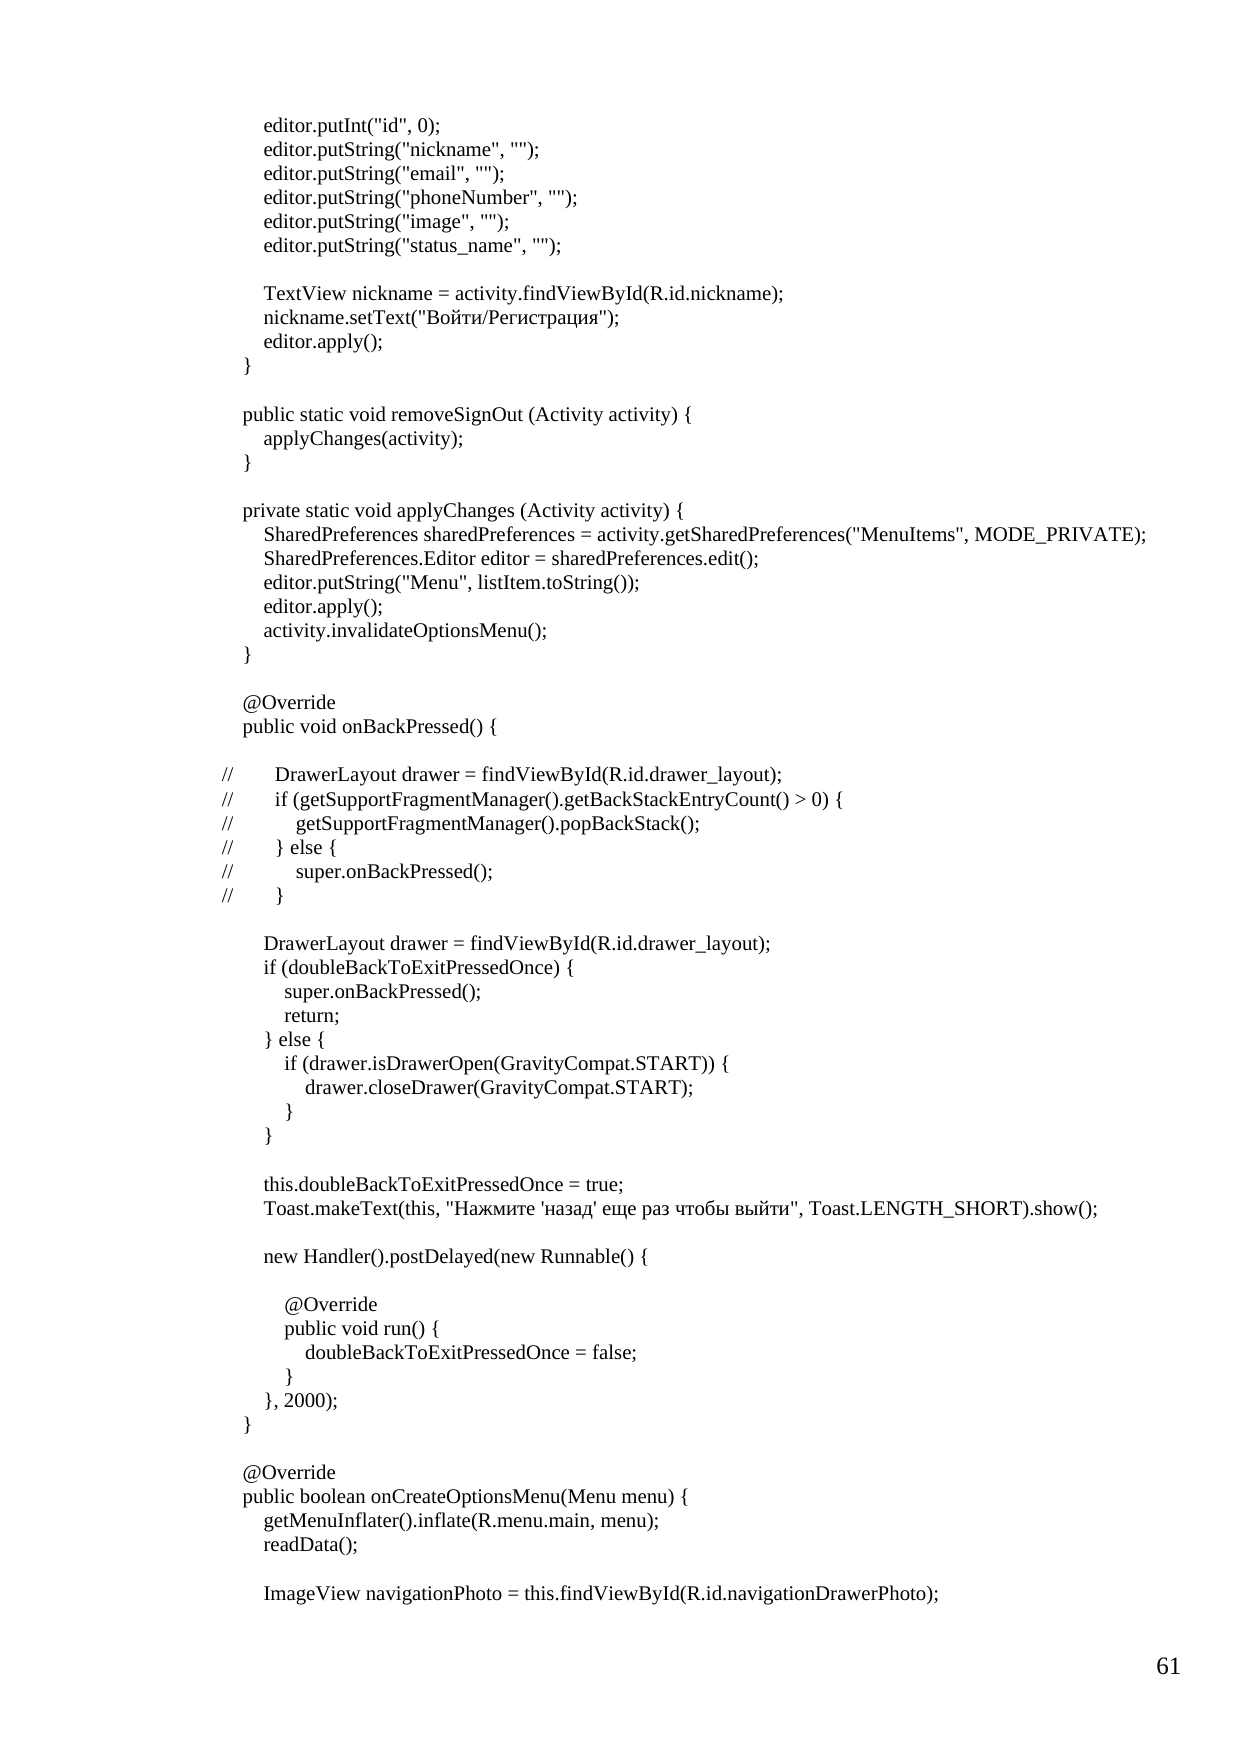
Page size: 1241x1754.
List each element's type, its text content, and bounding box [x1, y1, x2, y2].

text editor.putString("Menu", listItem.toString()); [148, 570, 1181, 594]
text @Override [148, 1292, 1181, 1316]
text new Handler().postDelayed(new Runnable() { [148, 1244, 1181, 1268]
text } [148, 642, 1181, 666]
text editor.putString("image", ""); [148, 209, 1181, 233]
text doubleBackToExitPressedOnce = false; [148, 1340, 1181, 1364]
text this.doubleBackToExitPressedOnce = true; [148, 1171, 1181, 1196]
text editor.putString("status_name", ""); [148, 233, 1181, 257]
text } [148, 1412, 1181, 1436]
text editor.apply(); [148, 329, 1181, 353]
text } [148, 449, 1181, 474]
text editor.apply(); [148, 594, 1181, 618]
text DrawerLayout drawer = findViewById(R.id.drawer_layout); [148, 931, 1181, 955]
text // DrawerLayout drawer = findViewById(R.id.drawer_layout); [148, 762, 1181, 786]
text nickname.setText("Войти/Регистрация"); [148, 305, 1181, 329]
text editor.putString("nickname", ""); [148, 137, 1181, 161]
text activity.invalidateOptionsMenu(); [148, 618, 1181, 642]
text public void run() { [148, 1316, 1181, 1340]
text // getSupportFragmentManager().popBackStack(); [148, 811, 1181, 834]
text ImageView navigationPhoto = this.findViewById(R.id.navigationDrawerPhoto); [148, 1581, 1181, 1604]
text SharedPreferences.Editor editor = sharedPreferences.edit(); [148, 546, 1181, 570]
text editor.putString("phoneNumber", ""); [148, 185, 1181, 209]
text }, 2000); [148, 1388, 1181, 1412]
text @Override [148, 690, 1181, 714]
text } [148, 1123, 1181, 1147]
text readData(); [148, 1532, 1181, 1556]
text if (drawer.isDrawerOpen(GravityCompat.START)) { [148, 1051, 1181, 1075]
text SharedPreferences sharedPreferences = activity.getSharedPreferences("MenuItems", MODE_PRIVATE); [148, 522, 1181, 546]
text applyChanges(activity); [148, 426, 1181, 449]
text if (doubleBackToExitPressedOnce) { [148, 955, 1181, 979]
text public static void removeSignOut (Activity activity) { [148, 401, 1181, 426]
text super.onBackPressed(); [148, 979, 1181, 1003]
text // } else { [148, 834, 1181, 859]
text @Override [148, 1460, 1181, 1484]
text editor.putString("email", ""); [148, 161, 1181, 185]
text // } [148, 883, 1181, 907]
text // super.onBackPressed(); [148, 859, 1181, 883]
text public void onBackPressed() { [148, 714, 1181, 738]
text getMenuInflater().inflate(R.menu.main, menu); [148, 1508, 1181, 1532]
text } [148, 1364, 1181, 1388]
text TextView nickname = activity.findViewById(R.id.nickname); [148, 281, 1181, 305]
text editor.putInt("id", 0); [148, 113, 1181, 137]
text } [148, 353, 1181, 377]
text return; [148, 1003, 1181, 1027]
text private static void applyChanges (Activity activity) { [148, 498, 1181, 522]
text } else { [148, 1027, 1181, 1051]
text public boolean onCreateOptionsMenu(Menu menu) { [148, 1484, 1181, 1508]
text // if (getSupportFragmentManager().getBackStackEntryCount() > 0) { [148, 786, 1181, 811]
text } [148, 1099, 1181, 1123]
text drawer.closeDrawer(GravityCompat.START); [148, 1075, 1181, 1099]
text Toast.makeText(this, "Нажмите 'назад' еще раз чтобы выйти", Toast.LENGTH_SHORT).show(); [148, 1196, 1181, 1219]
